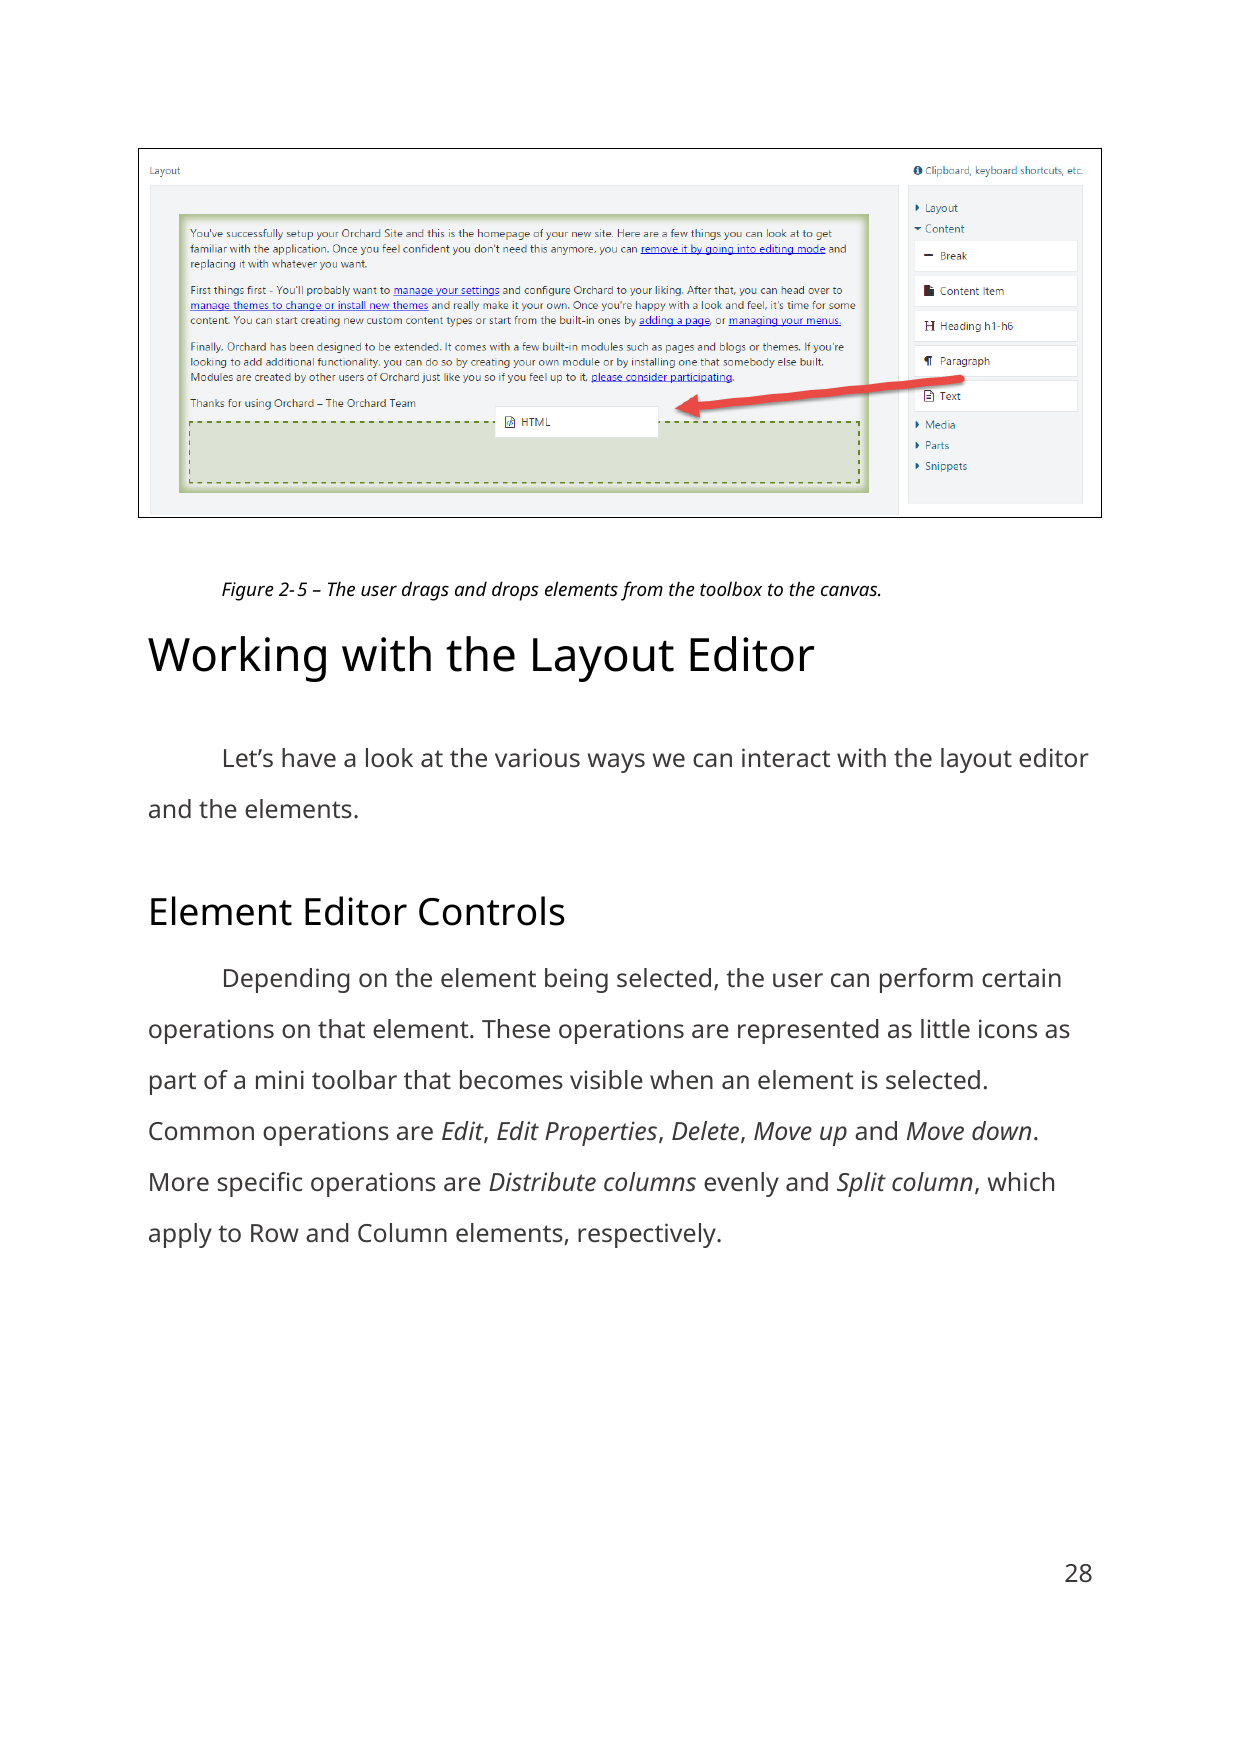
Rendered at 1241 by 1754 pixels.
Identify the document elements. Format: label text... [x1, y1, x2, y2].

subtitle Element Editor Controls [148, 885, 1093, 936]
text Depending on the element being selected, the user can perform certain operations on that element. These operations are represented as little icons as part of a mini toolbar that becomes visible when an element is selected. Common operations are Edit, Edit Properties, Delete, Move up and Move down. More specific operations are Distribute columns evenly and Split column, which apply to Row and Column elements, respectively. [148, 961, 1093, 1250]
subtitle Working with the Layout Editor [148, 623, 1093, 685]
text Let’s have a look at the various ways we can interact with the layout editor and the elements. [148, 741, 1093, 826]
picture [147, 150, 1093, 515]
